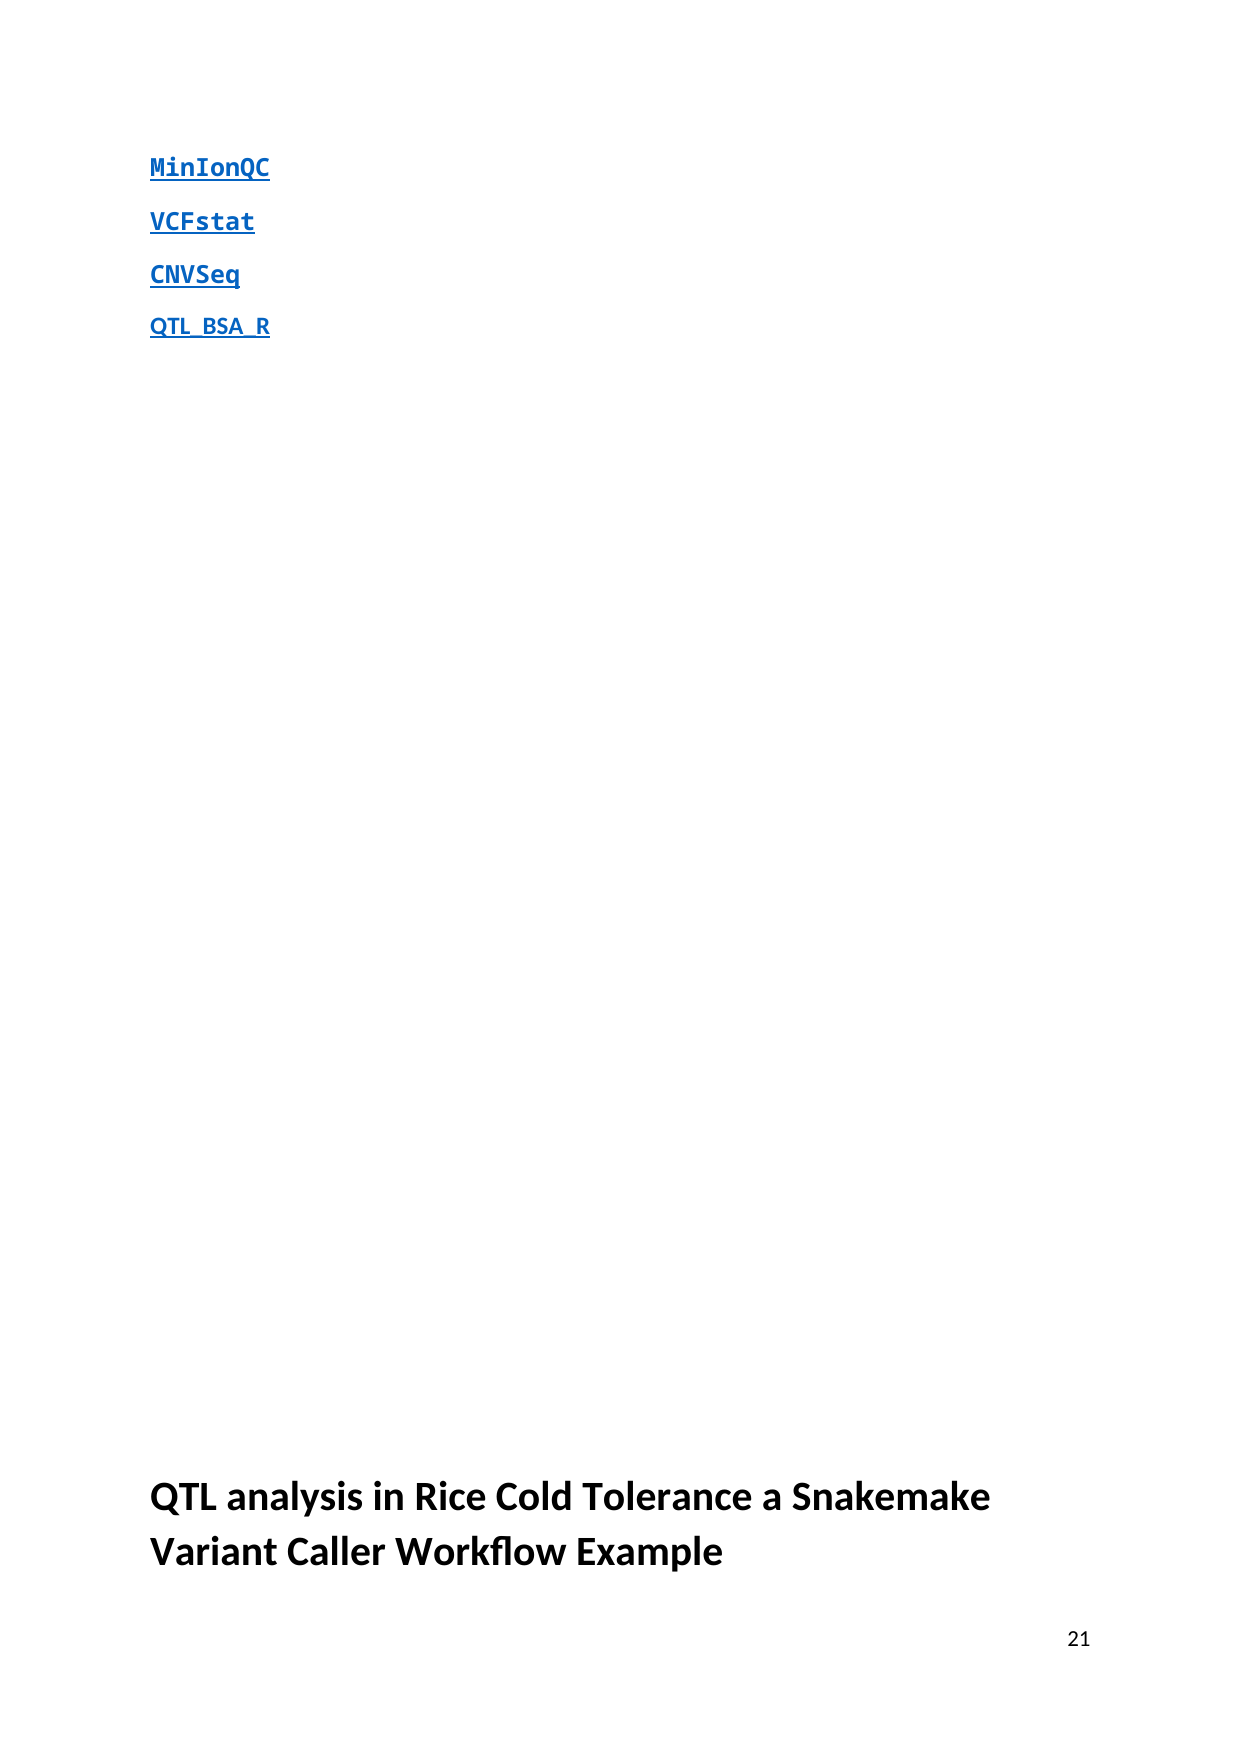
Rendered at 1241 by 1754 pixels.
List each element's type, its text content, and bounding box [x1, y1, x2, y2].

text QTL_BSA_R [150, 310, 1090, 341]
text VCFstat [150, 203, 1090, 237]
text CNVSeq [150, 257, 1090, 291]
text QTL analysis in Rice Cold Tolerance a Snakemake Variant Caller Workflow Example [150, 1470, 1090, 1576]
text MinIonQC [150, 150, 1090, 184]
